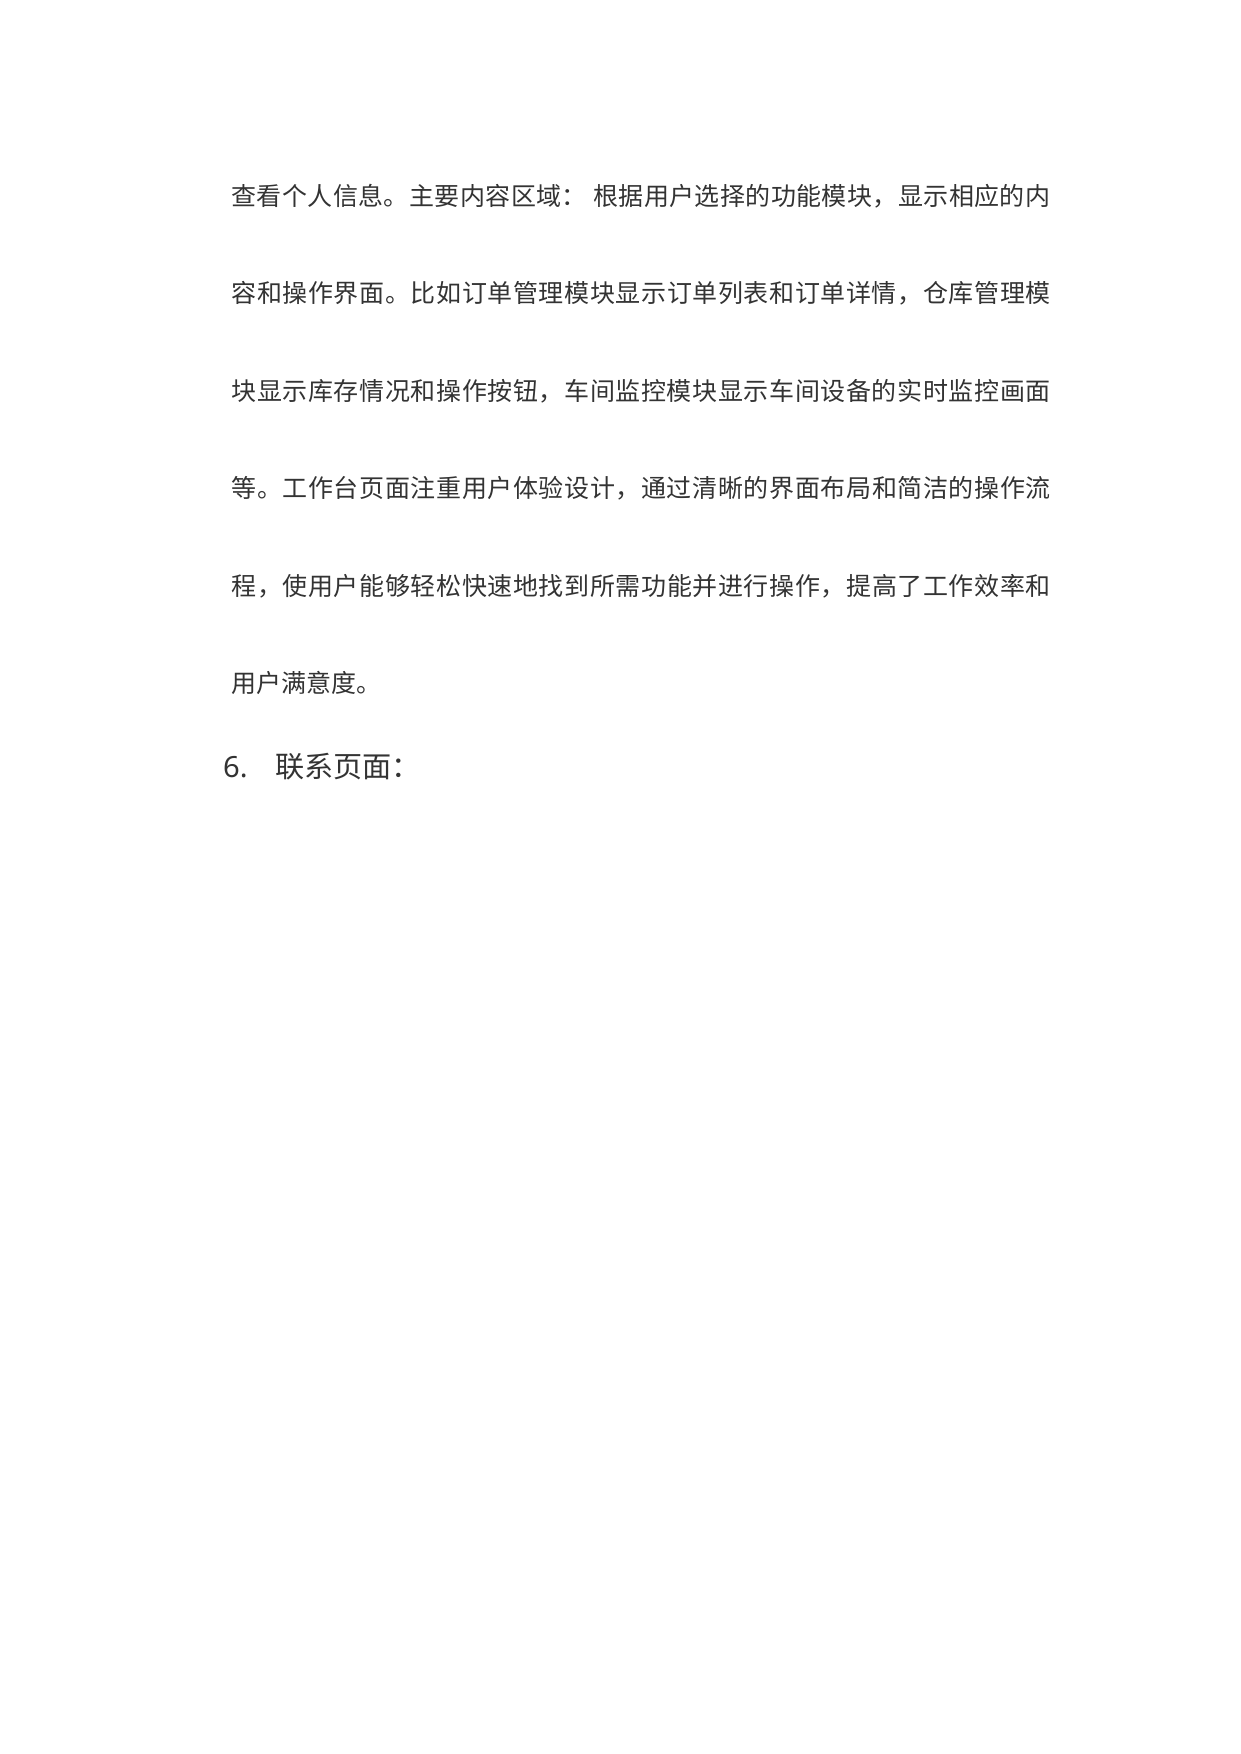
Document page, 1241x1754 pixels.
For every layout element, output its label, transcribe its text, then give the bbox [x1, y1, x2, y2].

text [231, 162, 1053, 714]
subtitle 联系页面： [223, 733, 1053, 798]
